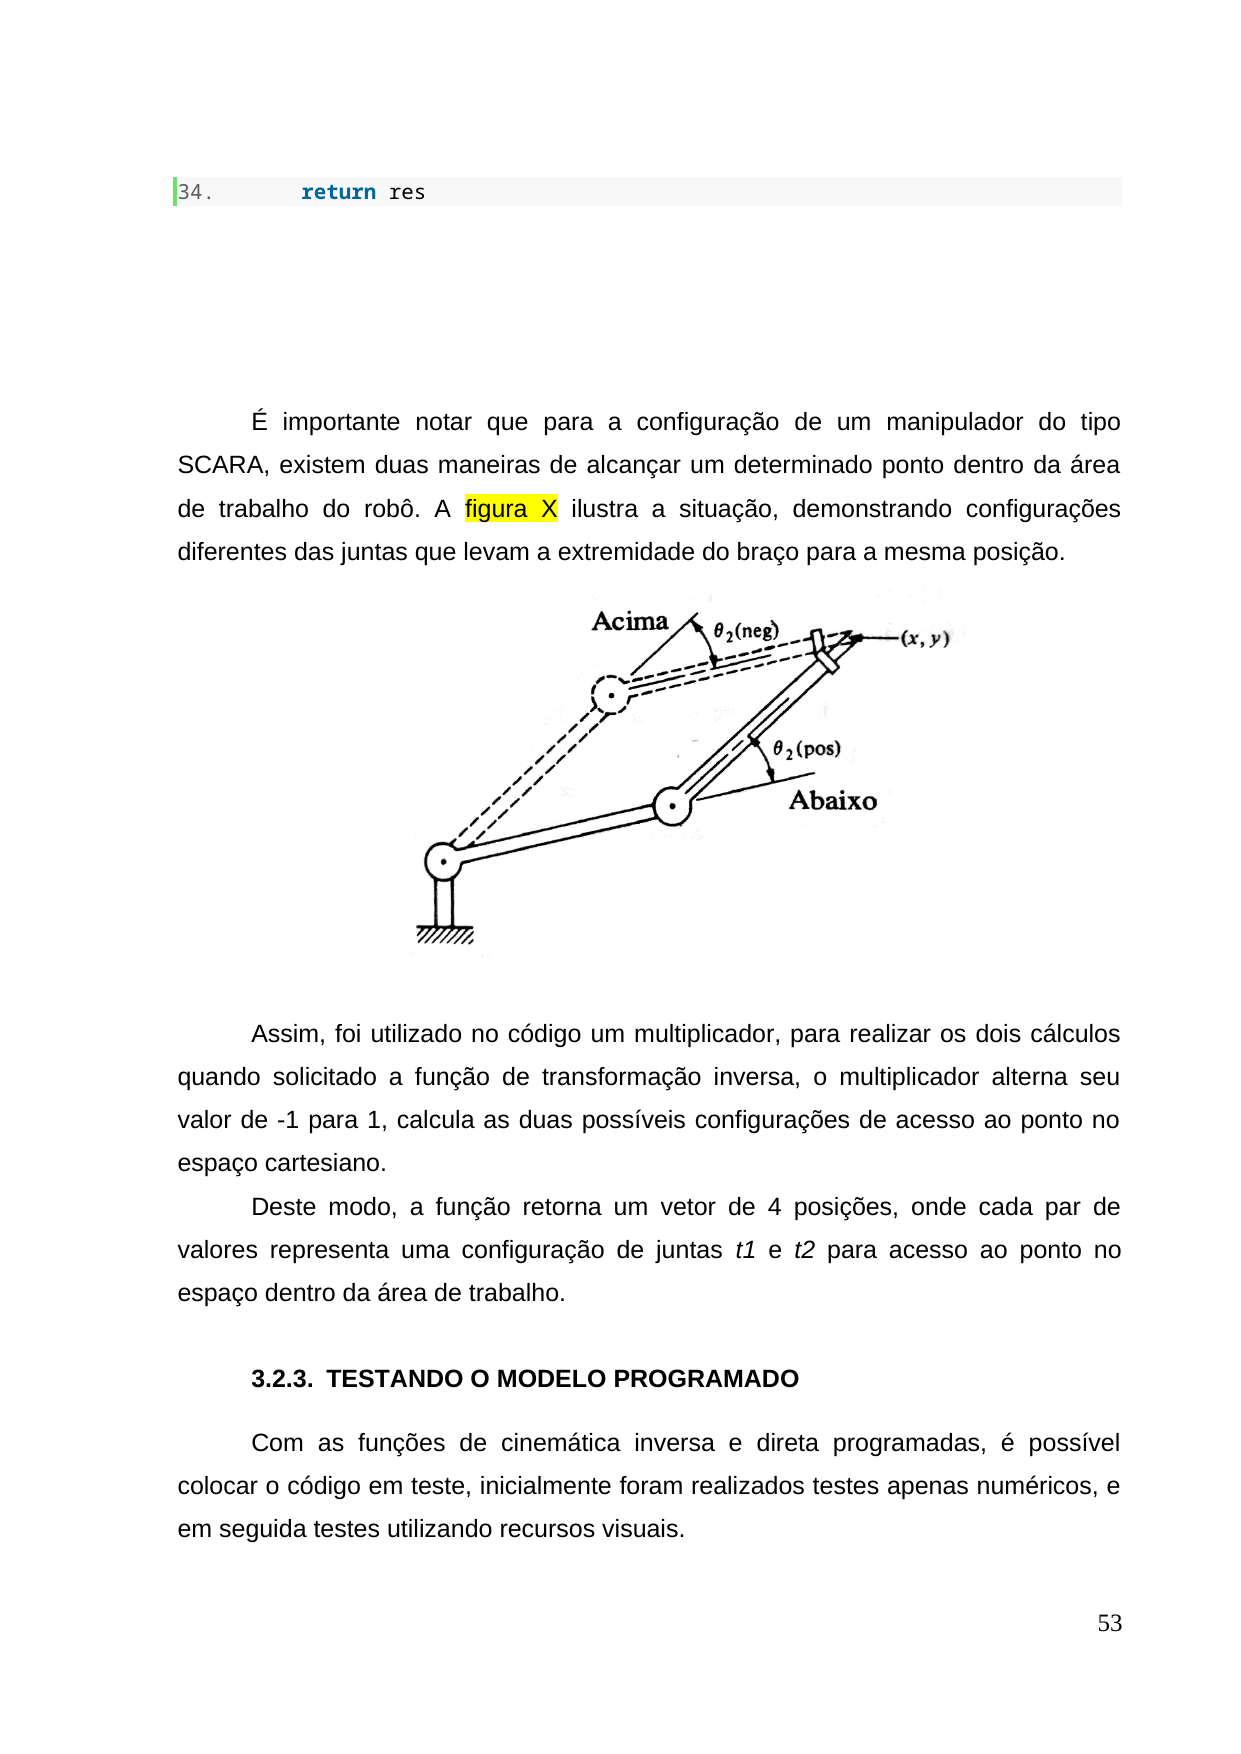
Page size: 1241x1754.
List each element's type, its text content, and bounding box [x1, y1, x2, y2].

text Assim, foi utilizado no código um multiplicador, para realizar os dois cálculos quando solicitado a função de transformação inversa, o multiplicador alterna seu valor de -1 para 1, calcula as duas possíveis configurações de acesso ao ponto no espaço cartesiano. [177, 1019, 1122, 1177]
picture [406, 579, 968, 962]
list return res [177, 177, 1122, 206]
text Com as funções de cinemática inversa e direta programadas, é possível colocar o código em teste, inicialmente foram realizados testes apenas numéricos, e em seguida testes utilizando recursos visuais. [177, 1428, 1122, 1543]
list TESTANDO O MODELO PROGRAMADO [251, 1364, 1122, 1393]
text Deste modo, a função retorna um vetor de 4 posições, onde cada par de valores representa uma configuração de juntas t1 e t2 para acesso ao ponto no espaço dentro da área de trabalho. [177, 1191, 1122, 1306]
text É importante notar que para a configuração de um manipulador do tipo SCARA, existem duas maneiras de alcançar um determinado ponto dentro da área de trabalho do robô. A figura X ilustra a situação, demonstrando configurações diferentes das juntas que levam a extremidade do braço para a mesma posição. [177, 407, 1122, 565]
